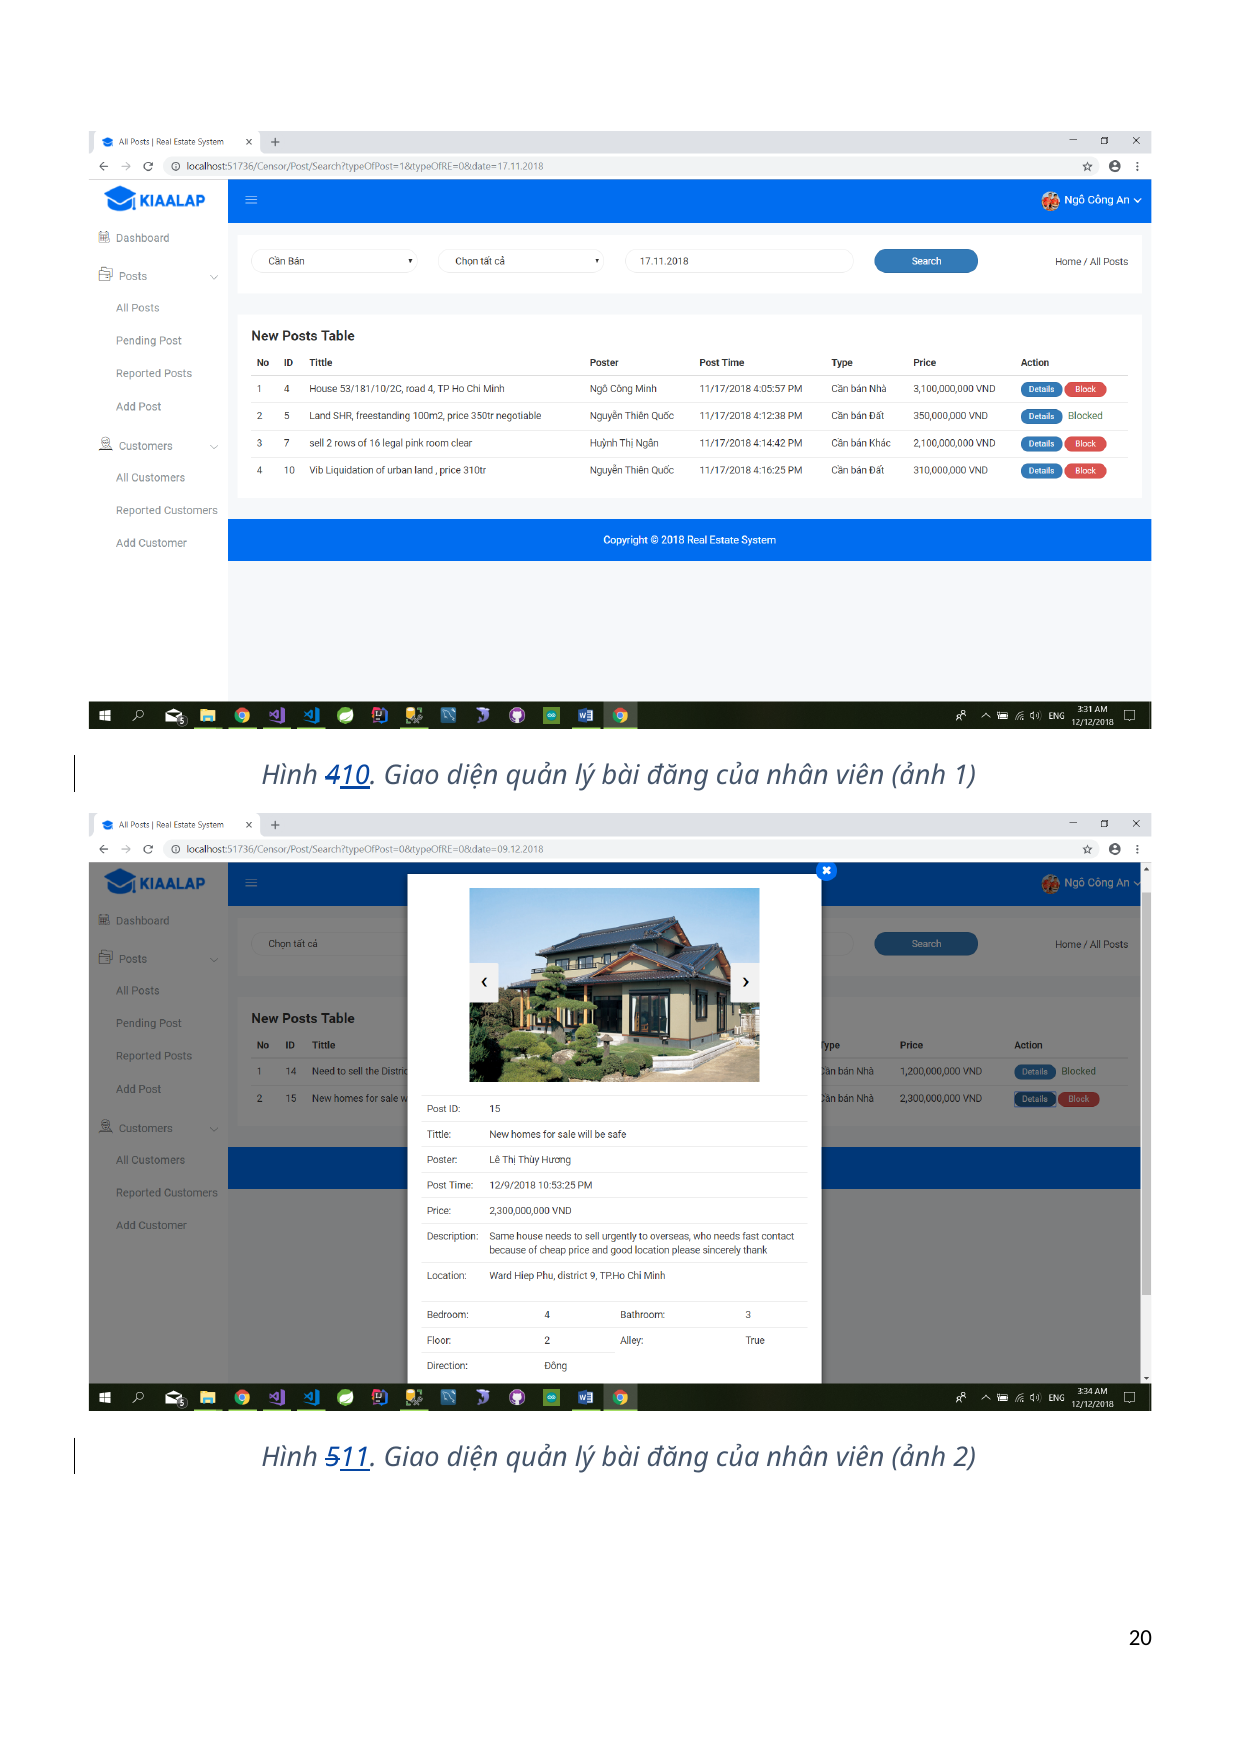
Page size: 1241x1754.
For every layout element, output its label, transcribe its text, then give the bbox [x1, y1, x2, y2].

picture [88, 131, 1152, 729]
text Hình . Giao diện quản lý bài đăng của nhân viên (ảnh 1) [89, 755, 1152, 792]
text Hình . Giao diện quản lý bài đăng của nhân viên (ảnh 2) [89, 1437, 1152, 1474]
picture [88, 813, 1152, 1411]
